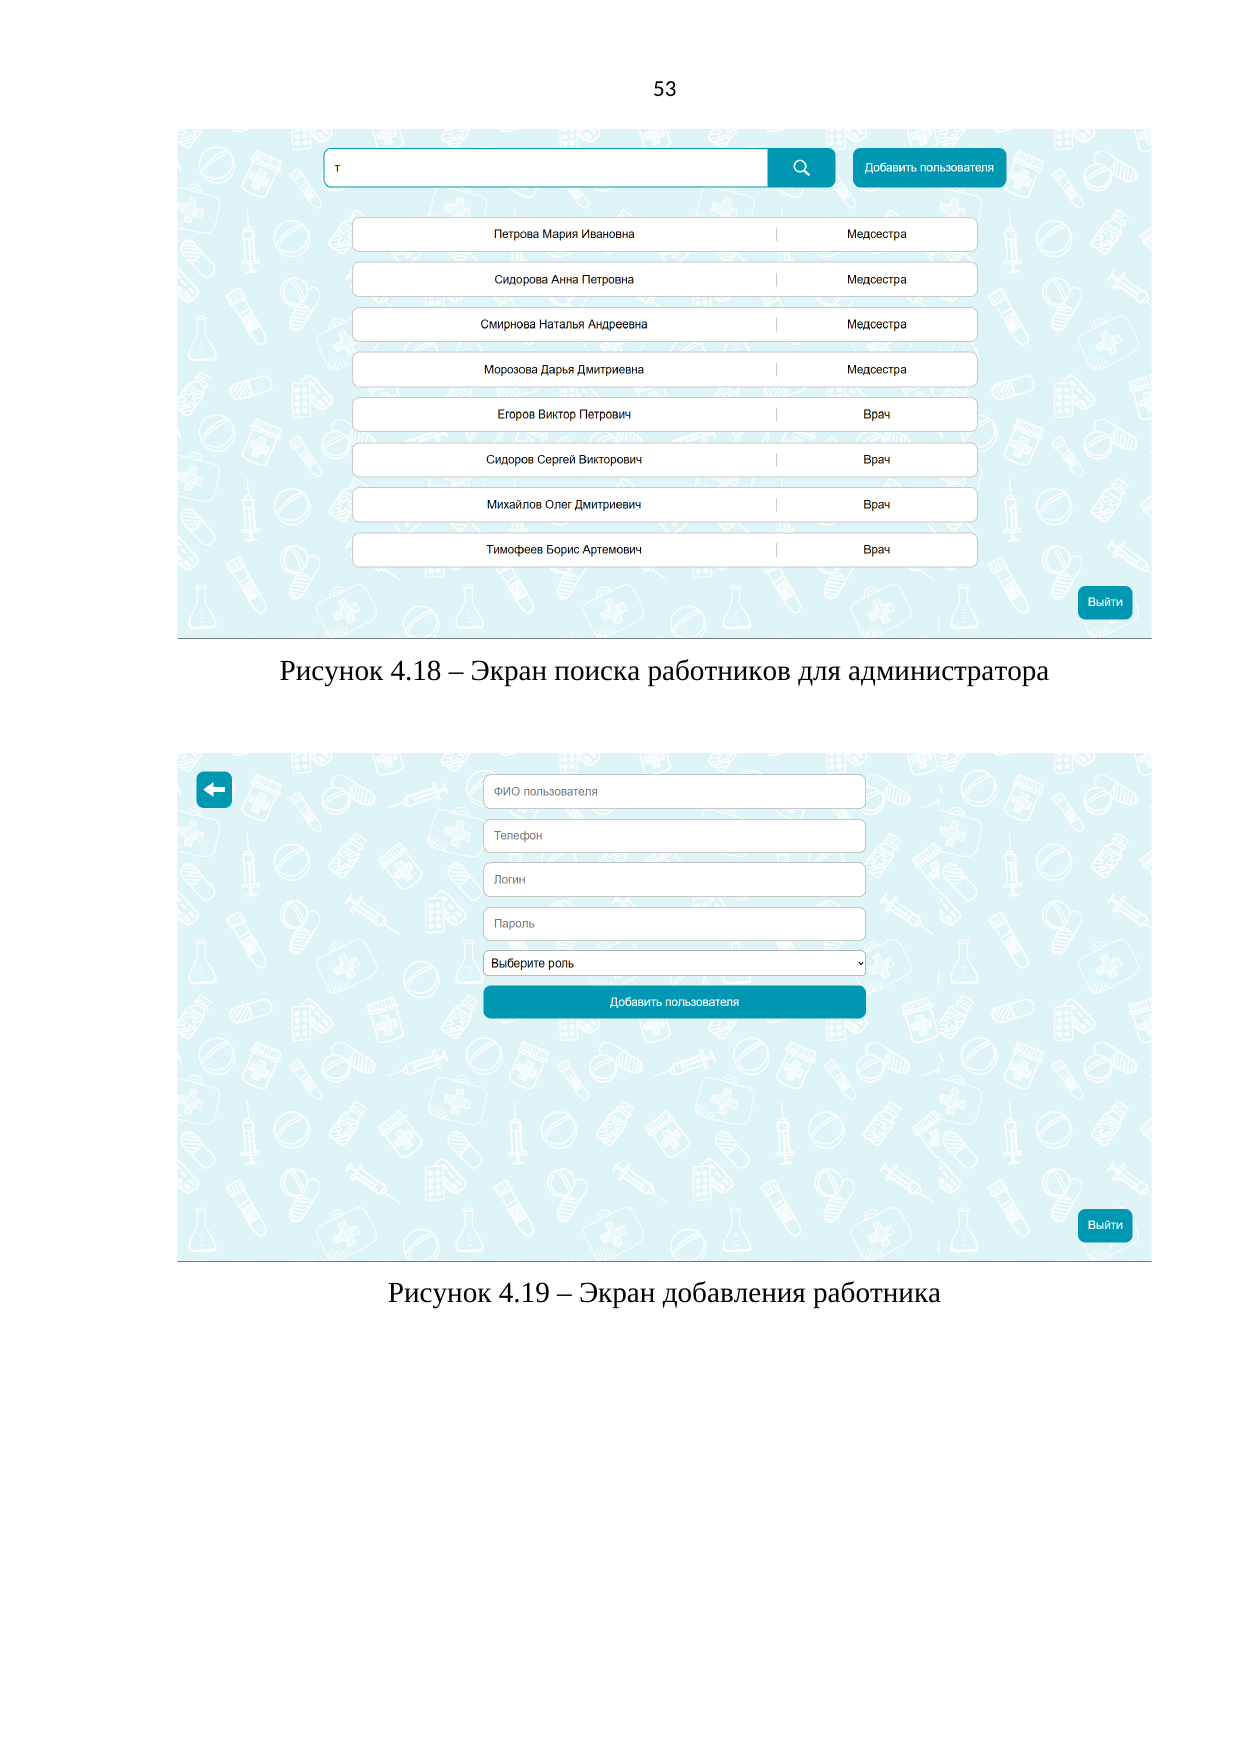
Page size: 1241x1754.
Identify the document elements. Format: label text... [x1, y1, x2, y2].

list Рисунок 4.19 – Экран добавления работника [177, 1276, 1152, 1309]
list Рисунок 4.18 – Экран поиска работников для администратора [177, 653, 1152, 686]
picture [177, 753, 1152, 1262]
picture [177, 129, 1152, 639]
